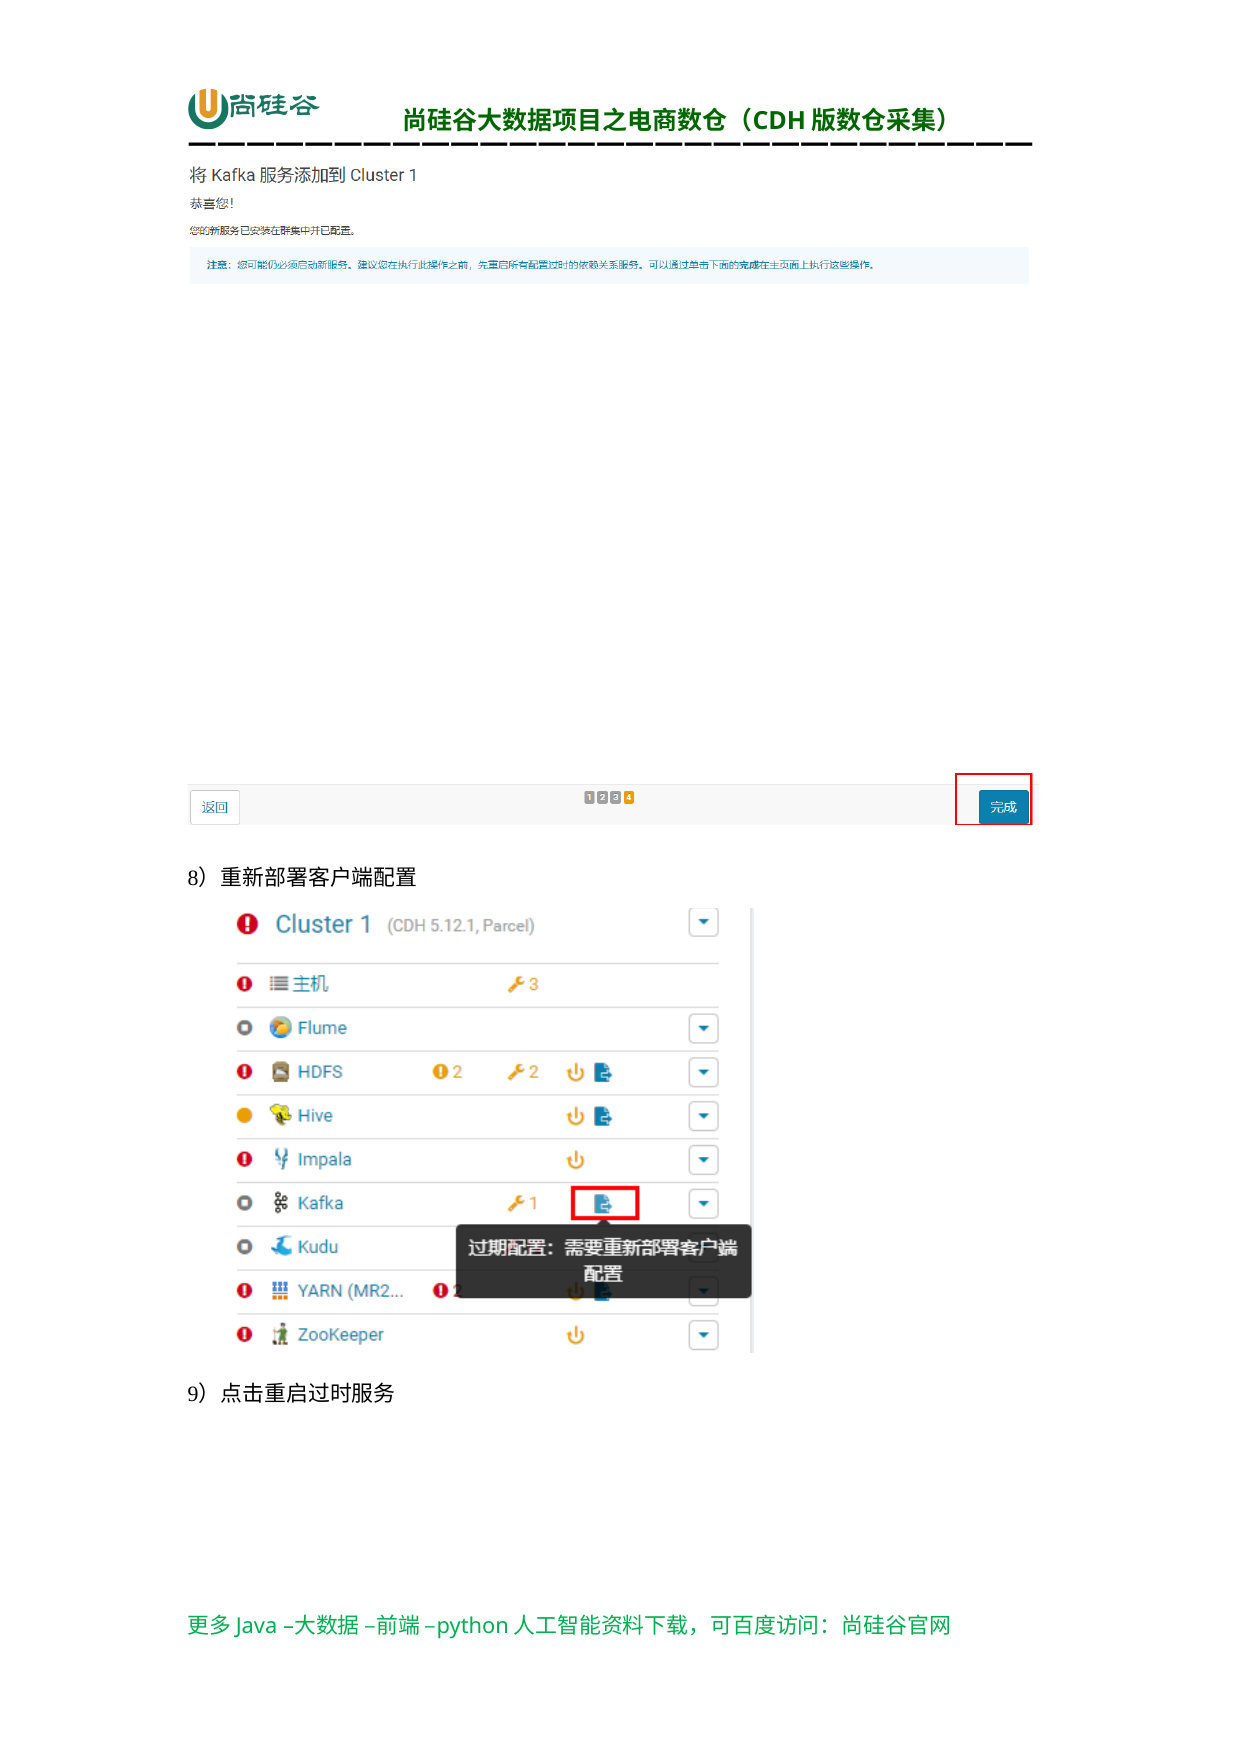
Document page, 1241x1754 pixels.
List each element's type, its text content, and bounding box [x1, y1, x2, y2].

text 8）重新部署客户端配置 [187, 860, 1053, 892]
picture [187, 88, 321, 130]
text 9）点击重启过时服务 [187, 1376, 1053, 1408]
picture [187, 165, 1040, 825]
picture [231, 908, 754, 1353]
